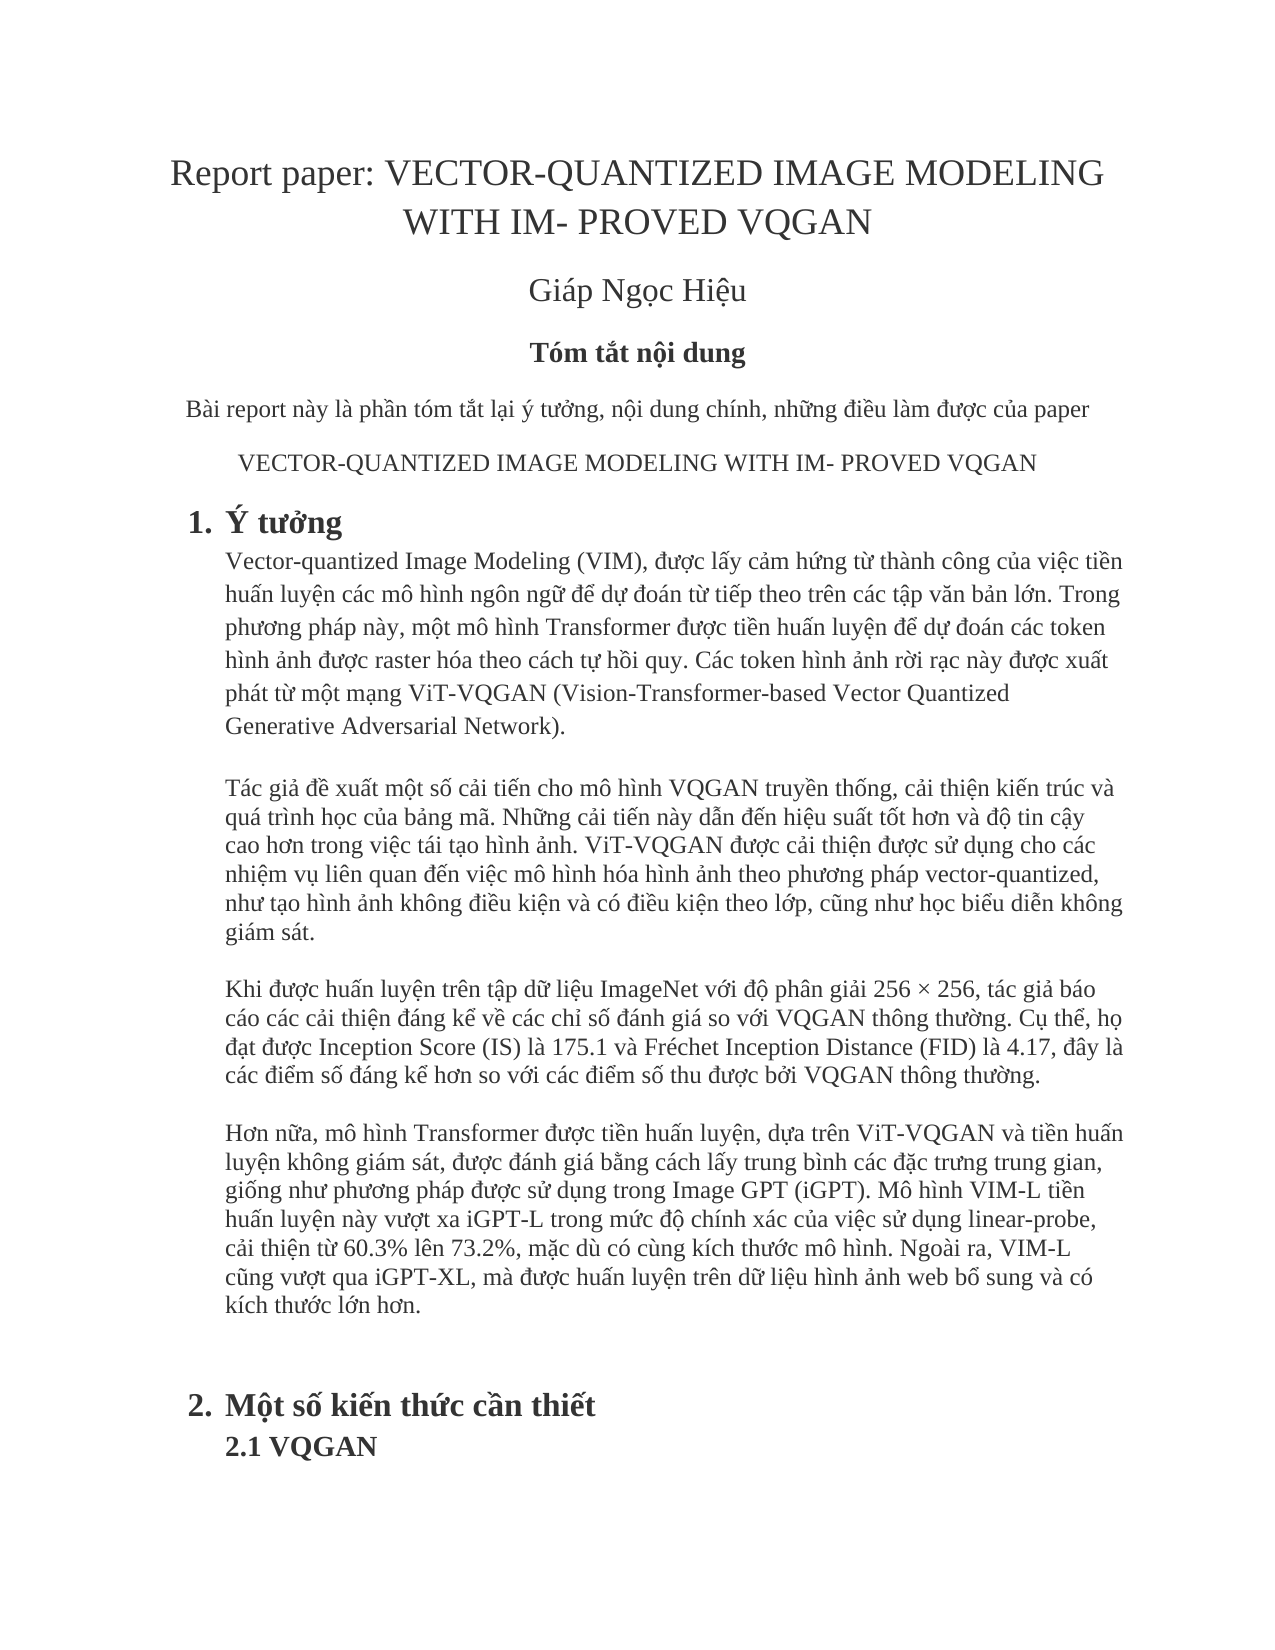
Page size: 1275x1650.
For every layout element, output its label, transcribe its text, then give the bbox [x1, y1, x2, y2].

list Ý tưởng [187, 502, 1125, 540]
text Tác giả đề xuất một số cải tiến cho mô hình VQGAN truyền thống, cải thiện kiến ​​trúc và quá trình học của bảng mã. Những cải tiến này dẫn đến hiệu suất tốt hơn và độ tin cậy cao hơn trong việc tái tạo hình ảnh. ViT-VQGAN được cải thiện được sử dụng cho các nhiệm vụ liên quan đến việc mô hình hóa hình ảnh theo phương pháp vector-quantized, như tạo hình ảnh không điều kiện và có điều kiện theo lớp, cũng như học biểu diễn không giám sát. [225, 773, 1125, 945]
list Một số kiến thức cần thiết [187, 1385, 1125, 1423]
text Tóm tắt nội dung [150, 335, 1125, 368]
text 2.1 VQGAN [225, 1429, 1125, 1463]
text Hơn nữa, mô hình Transformer được tiền huấn luyện, dựa trên ViT-VQGAN và tiền huấn luyện không giám sát, được đánh giá bằng cách lấy trung bình các đặc trưng trung gian, giống như phương pháp được sử dụng trong Image GPT (iGPT). Mô hình VIM-L tiền huấn luyện này vượt xa iGPT-L trong mức độ chính xác của việc sử dụng linear-probe, cải thiện từ 60.3% lên 73.2%, mặc dù có cùng kích thước mô hình. Ngoài ra, VIM-L cũng vượt qua iGPT-XL, mà được huấn luyện trên dữ liệu hình ảnh web bổ sung và có kích thước lớn hơn. [225, 1118, 1125, 1319]
text Bài report này là phần tóm tắt lại ý tưởng, nội dung chính, những điều làm được của paper [150, 394, 1125, 423]
text VECTOR-QUANTIZED IMAGE MODELING WITH IM- PROVED VQGAN [150, 448, 1125, 477]
text Vector-quantized Image Modeling (VIM), được lấy cảm hứng từ thành công của việc tiền huấn luyện các mô hình ngôn ngữ để dự đoán từ tiếp theo trên các tập văn bản lớn. Trong phương pháp này, một mô hình Transformer được tiền huấn luyện để dự đoán các token hình ảnh được raster hóa theo cách tự hồi quy. Các token hình ảnh rời rạc này được xuất phát từ một mạng ViT-VQGAN (Vision-Transformer-based Vector Quantized Generative Adversarial Network). [225, 546, 1125, 740]
text Report paper: VECTOR-QUANTIZED IMAGE MODELING WITH IM- PROVED VQGAN [150, 150, 1125, 243]
text Giáp Ngọc Hiệu [150, 270, 1125, 308]
text Khi được huấn luyện trên tập dữ liệu ImageNet với độ phân giải 256 × 256, tác giả báo cáo các cải thiện đáng kể về các chỉ số đánh giá so với VQGAN thông thường. Cụ thể, họ đạt được Inception Score (IS) là 175.1 và Fréchet Inception Distance (FID) là 4.17, đây là các điểm số đáng kể hơn so với các điểm số thu được bởi VQGAN thông thường. [225, 974, 1125, 1089]
